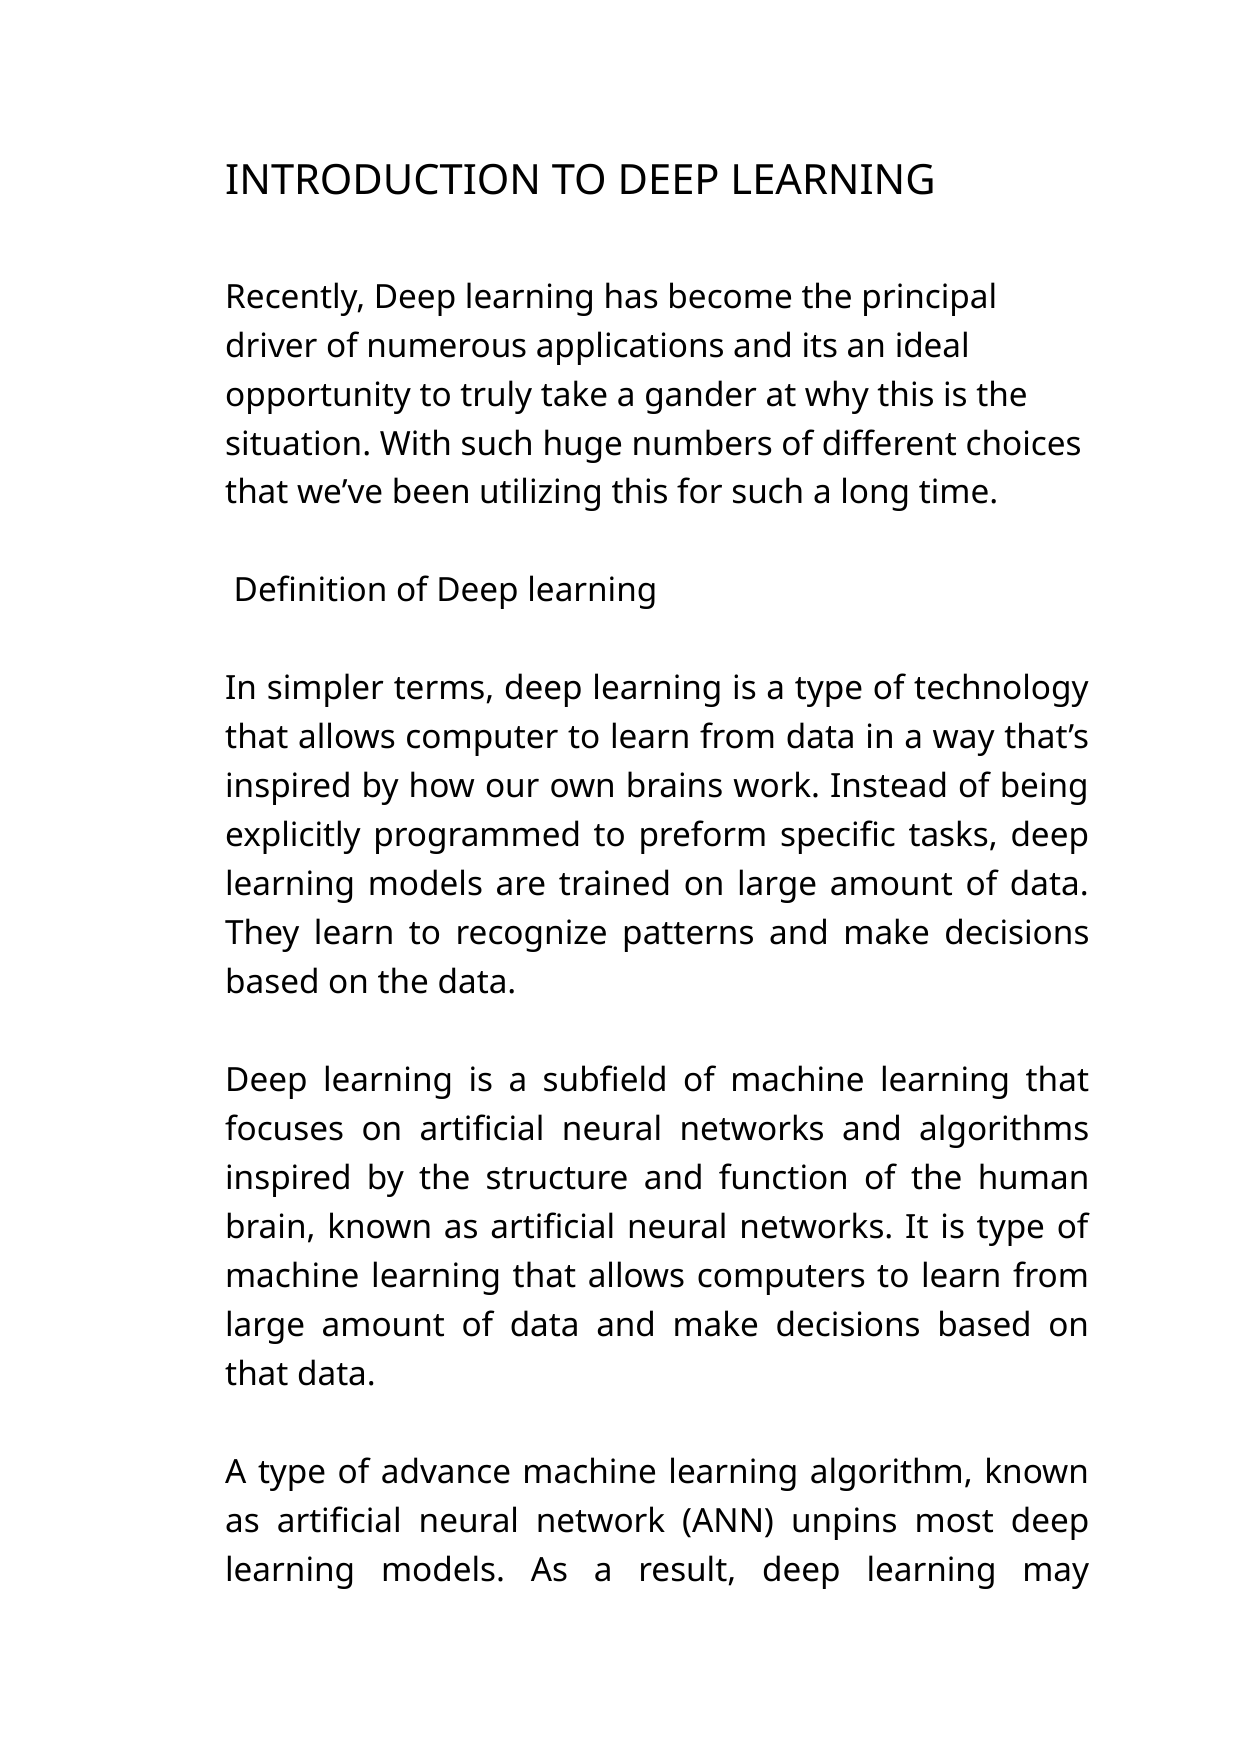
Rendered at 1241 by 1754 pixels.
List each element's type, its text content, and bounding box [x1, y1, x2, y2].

list In simpler terms, deep learning is a type of technology that allows computer to learn from data in a way that’s inspired by how our own brains work. Instead of being explicitly programmed to preform specific tasks, deep learning models are trained on large amount of data. They learn to recognize patterns and make decisions based on the data. [225, 664, 1090, 1003]
list Definition of Deep learning [225, 566, 1090, 612]
list Deep learning is a subfield of machine learning that focuses on artificial neural networks and algorithms inspired by the structure and function of the human brain, known as artificial neural networks. It is type of machine learning that allows computers to learn from large amount of data and make decisions based on that data. [225, 1056, 1090, 1395]
list INTRODUCTION TO DEEP LEARNING [225, 150, 1090, 207]
list Recently, Deep learning has become the principal driver of numerous applications and its an ideal opportunity to truly take a gander at why this is the situation. With such huge numbers of different choices that we’ve been utilizing this for such a long time. [225, 272, 1090, 514]
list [225, 1447, 1090, 1591]
